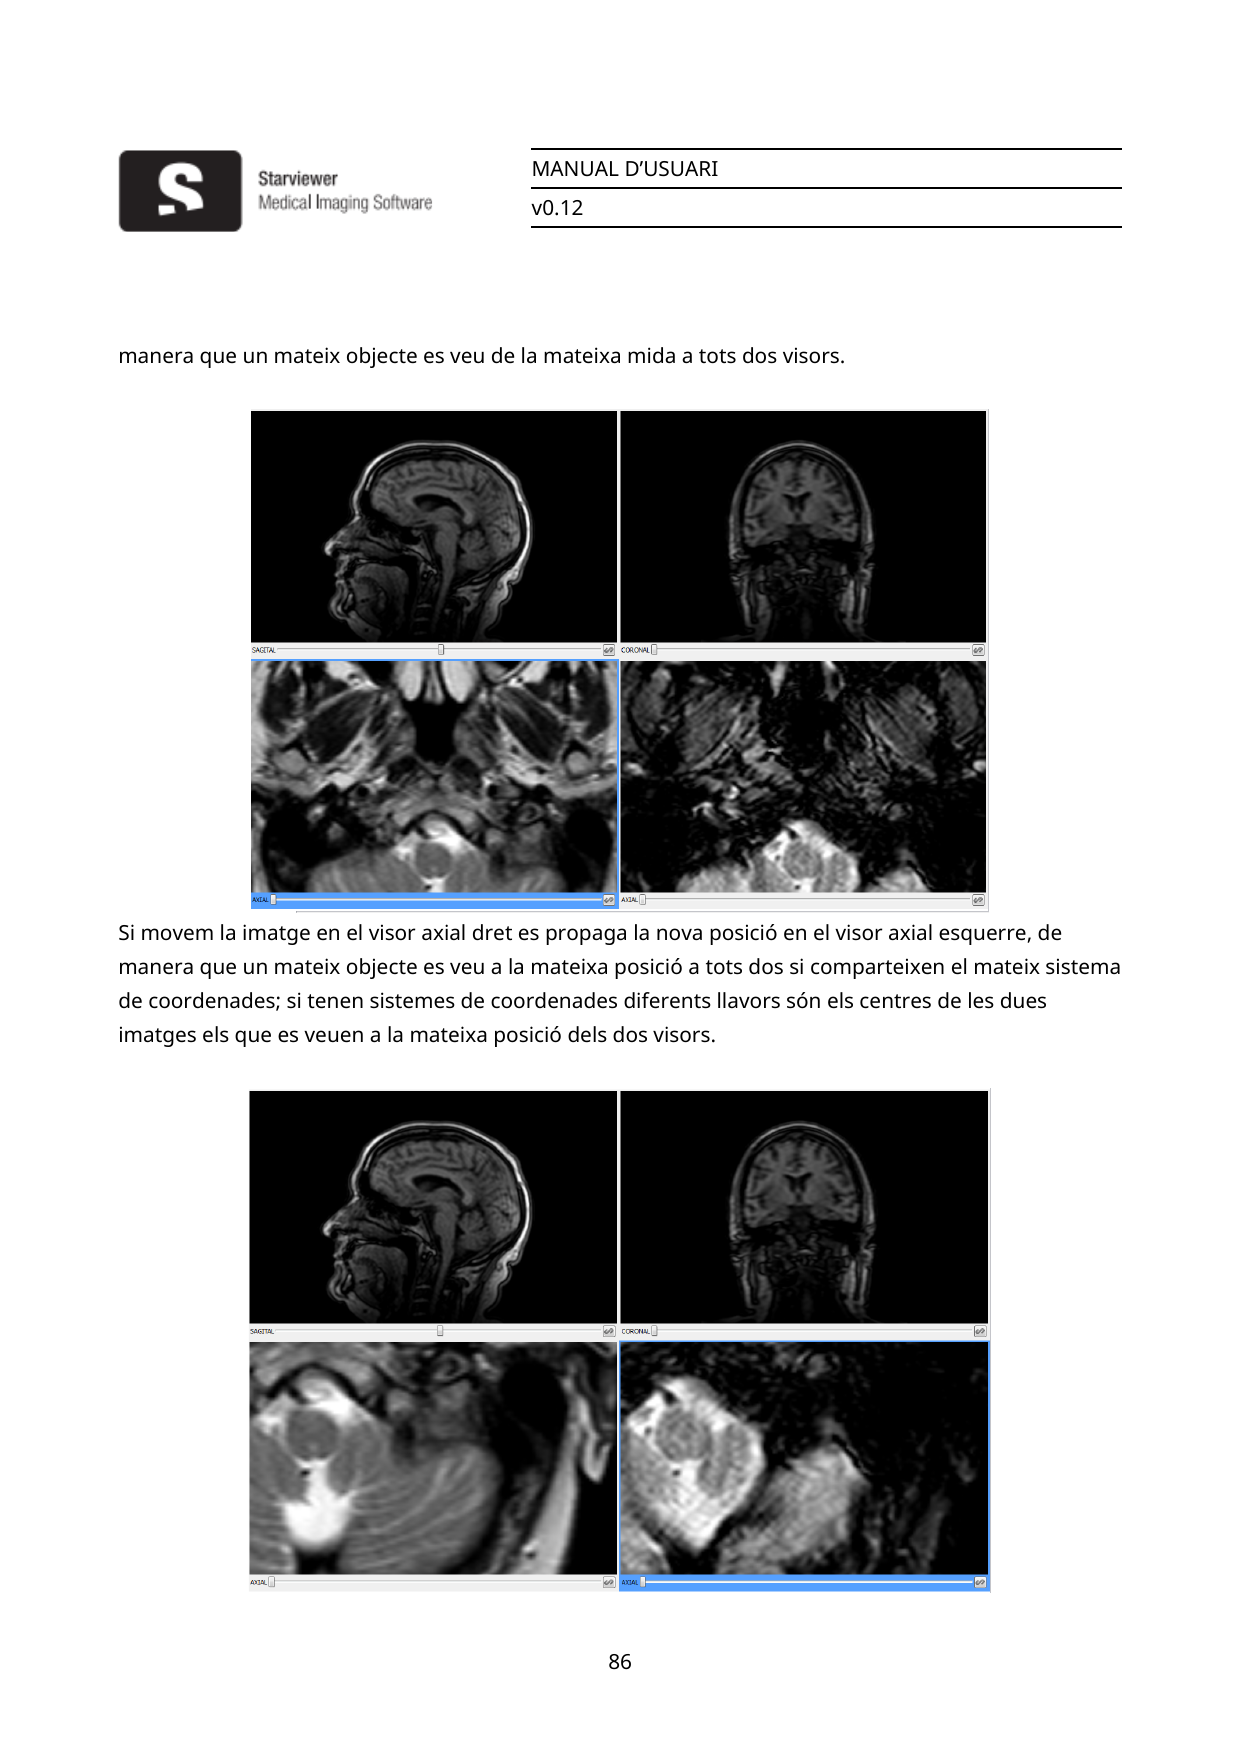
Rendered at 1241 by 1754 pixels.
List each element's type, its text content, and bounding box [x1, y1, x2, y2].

picture [251, 409, 990, 913]
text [118, 341, 1122, 370]
text Si movem la imatge en el visor axial dret es propaga la nova posició en el visor axial esquerre, de manera que un mateix objecte es veu a la mateixa posició a tots dos si comparteixen el mateix sistema de coordenades; si tenen sistemes de coordenades diferents llavors són els centres de les dues imatges els que es veuen a la mateixa posició dels dos visors. [118, 918, 1122, 1049]
picture [248, 1088, 992, 1593]
